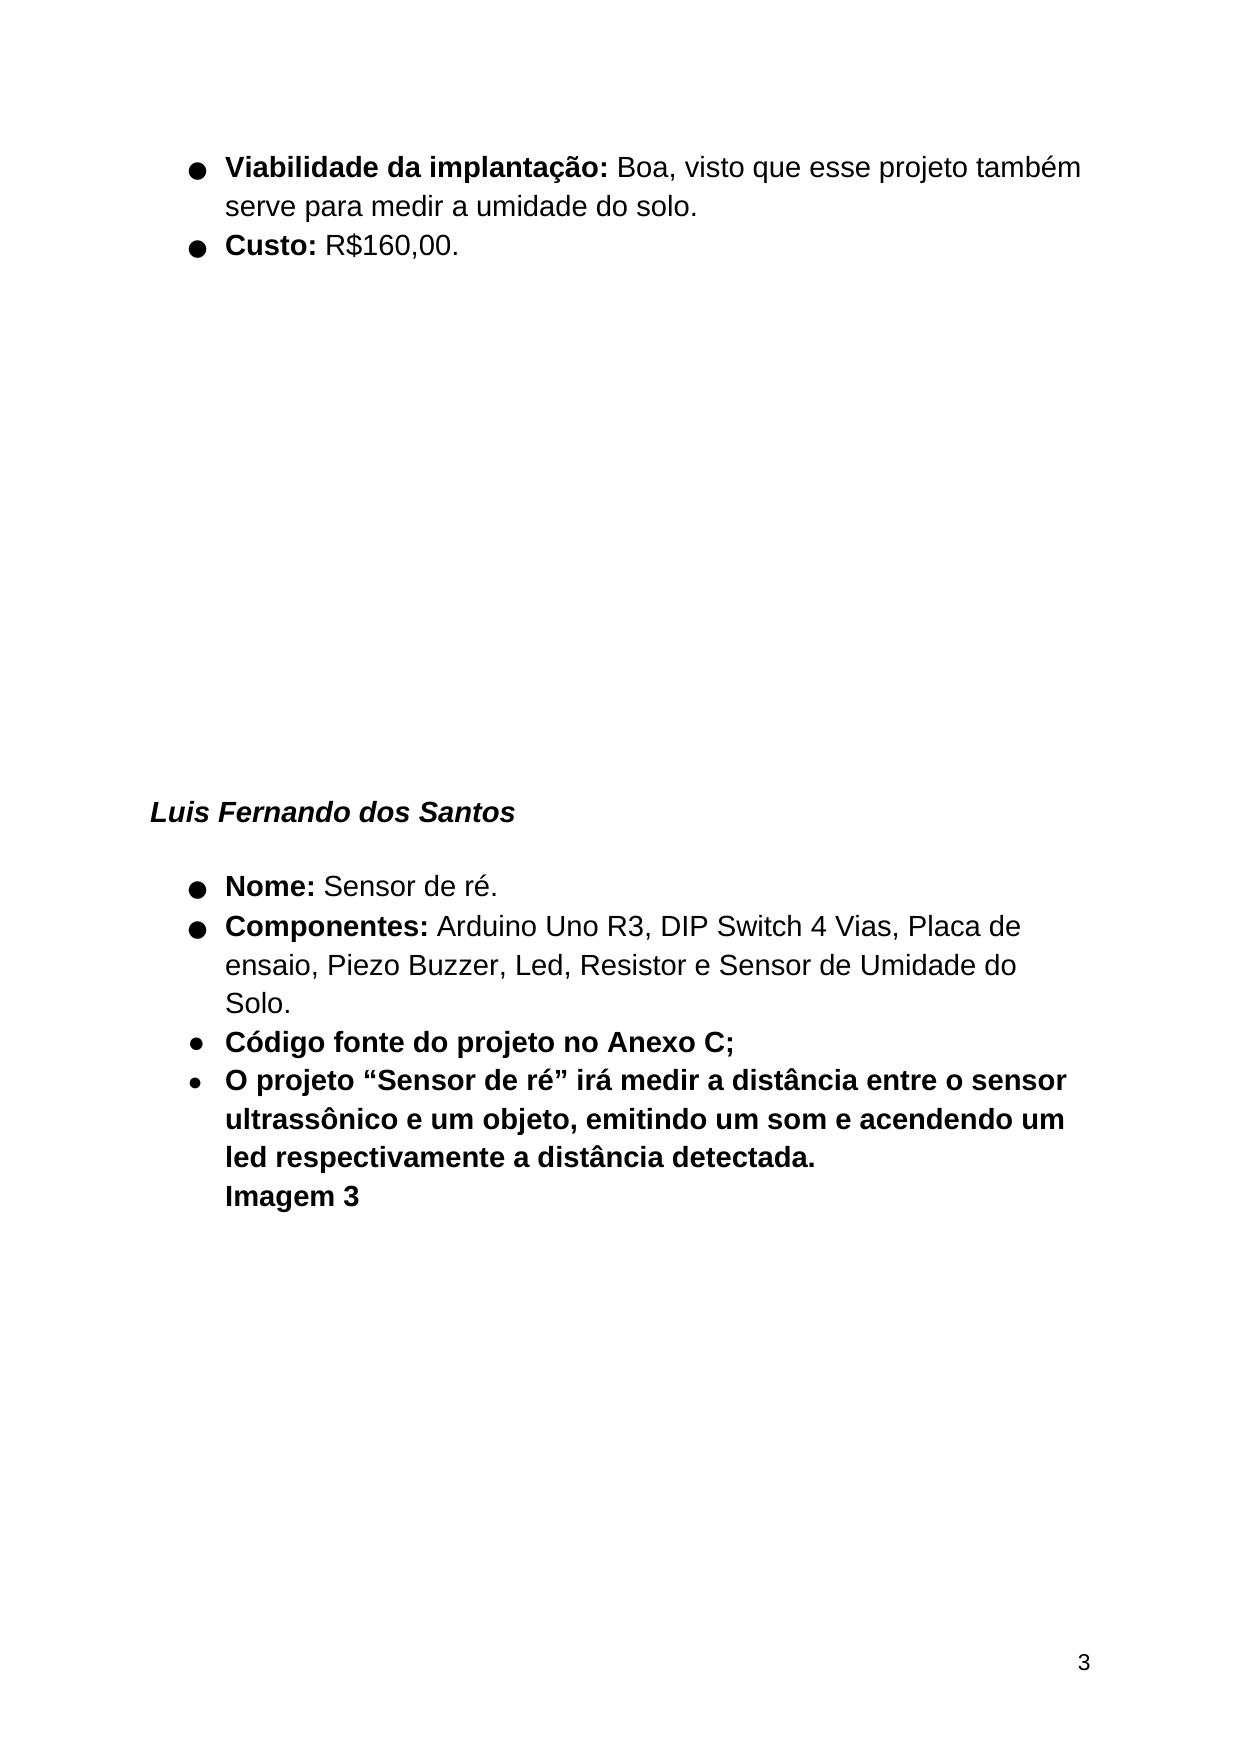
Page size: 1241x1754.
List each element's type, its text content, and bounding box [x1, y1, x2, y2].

text Luis Fernando dos Santos [150, 795, 1090, 828]
list Custo: R$160,00. [187, 228, 1090, 262]
list Código fonte do projeto no Anexo C; [187, 1025, 1090, 1058]
list Componentes: Arduino Uno R3, DIP Switch 4 Vias, Placa de ensaio, Piezo Buzzer, Led, Resistor e Sensor de Umidade do Solo. [187, 909, 1090, 1020]
list O projeto “Sensor de ré” irá medir a distância entre o sensor ultrassônico e um objeto, emitindo um som e acendendo um led respectivamente a distância detectada. [187, 1063, 1090, 1174]
list Viabilidade da implantação: Boa, visto que esse projeto também serve para medir a umidade do solo. [187, 150, 1090, 223]
text Imagem 3 [225, 1179, 1090, 1213]
list Nome: Sensor de ré. [187, 869, 1090, 903]
